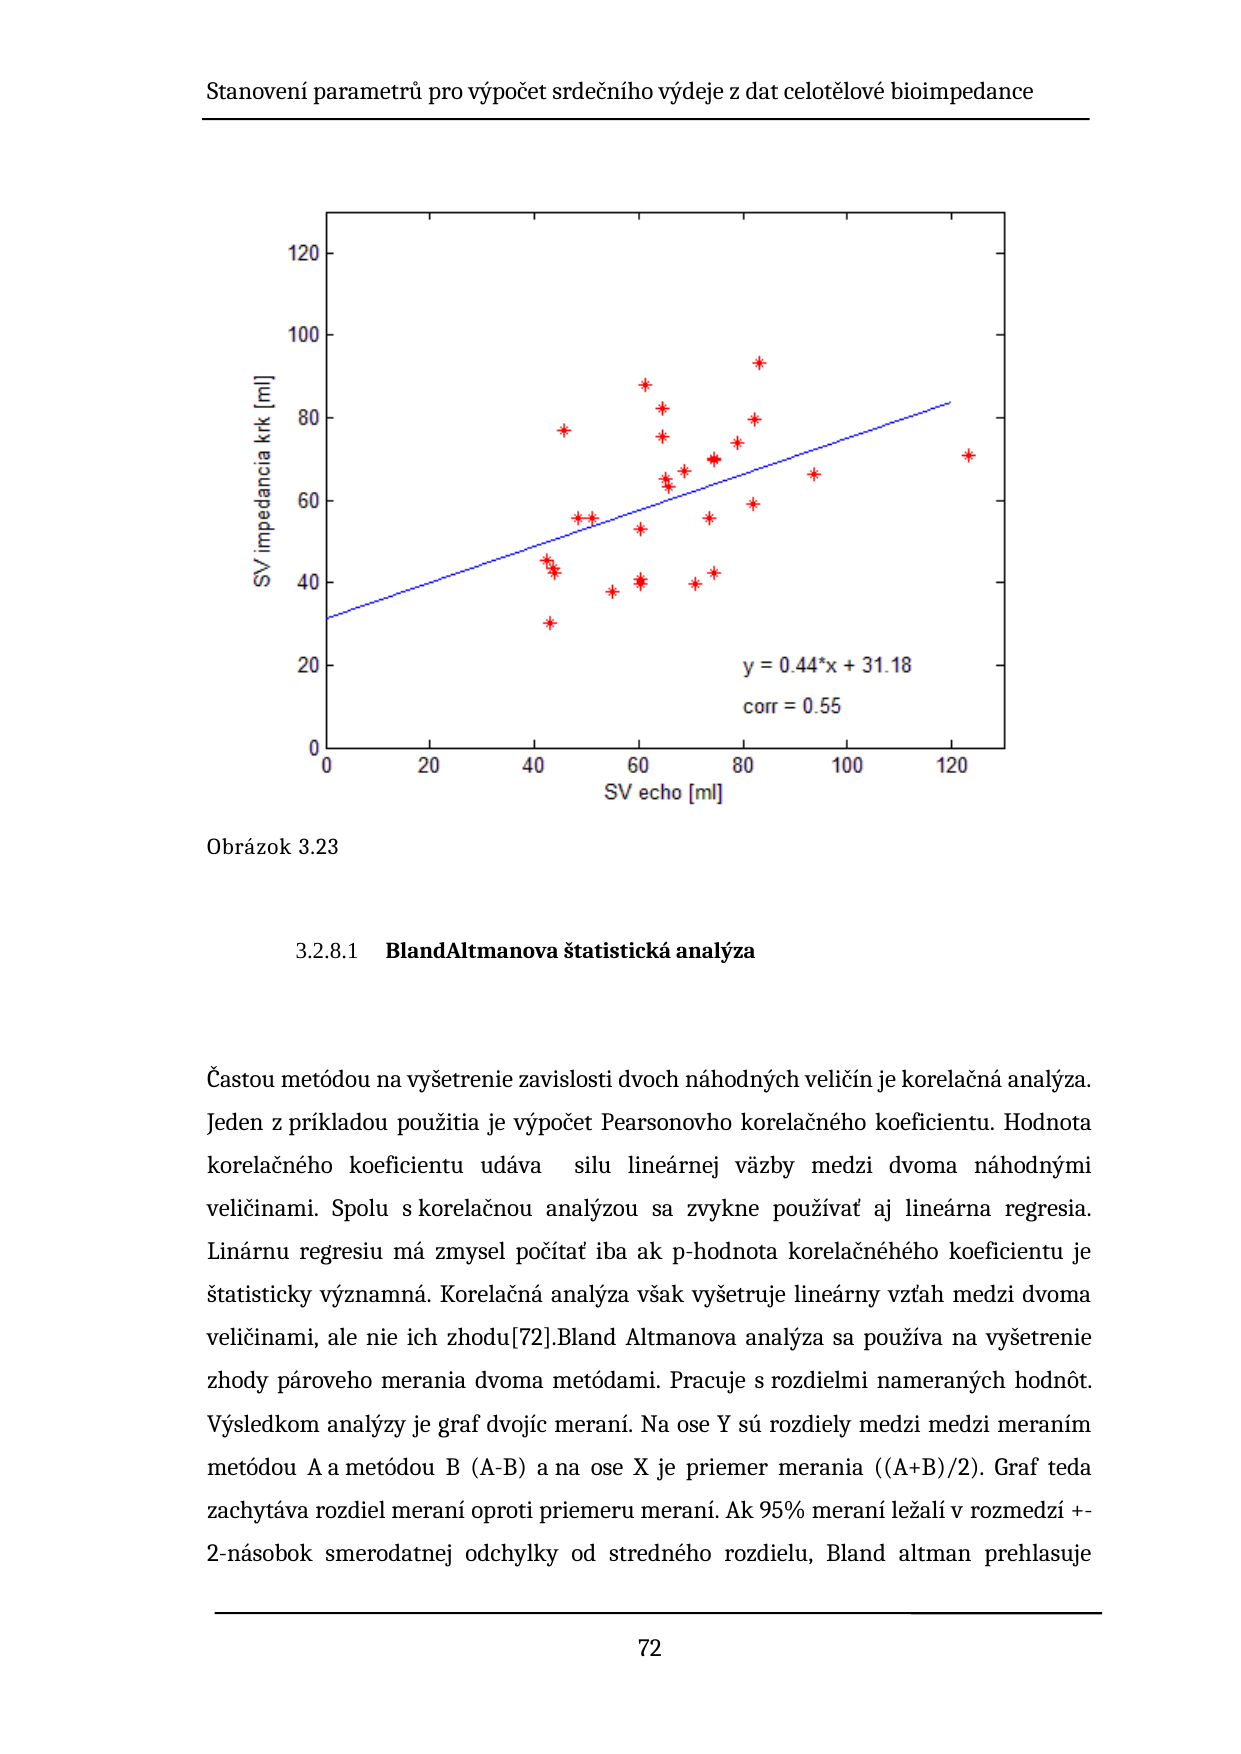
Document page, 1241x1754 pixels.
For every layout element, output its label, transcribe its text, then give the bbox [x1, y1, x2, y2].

subtitle BlandAltmanova štatistická analýza [295, 938, 1092, 965]
picture [212, 162, 1087, 820]
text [207, 1064, 1092, 1568]
